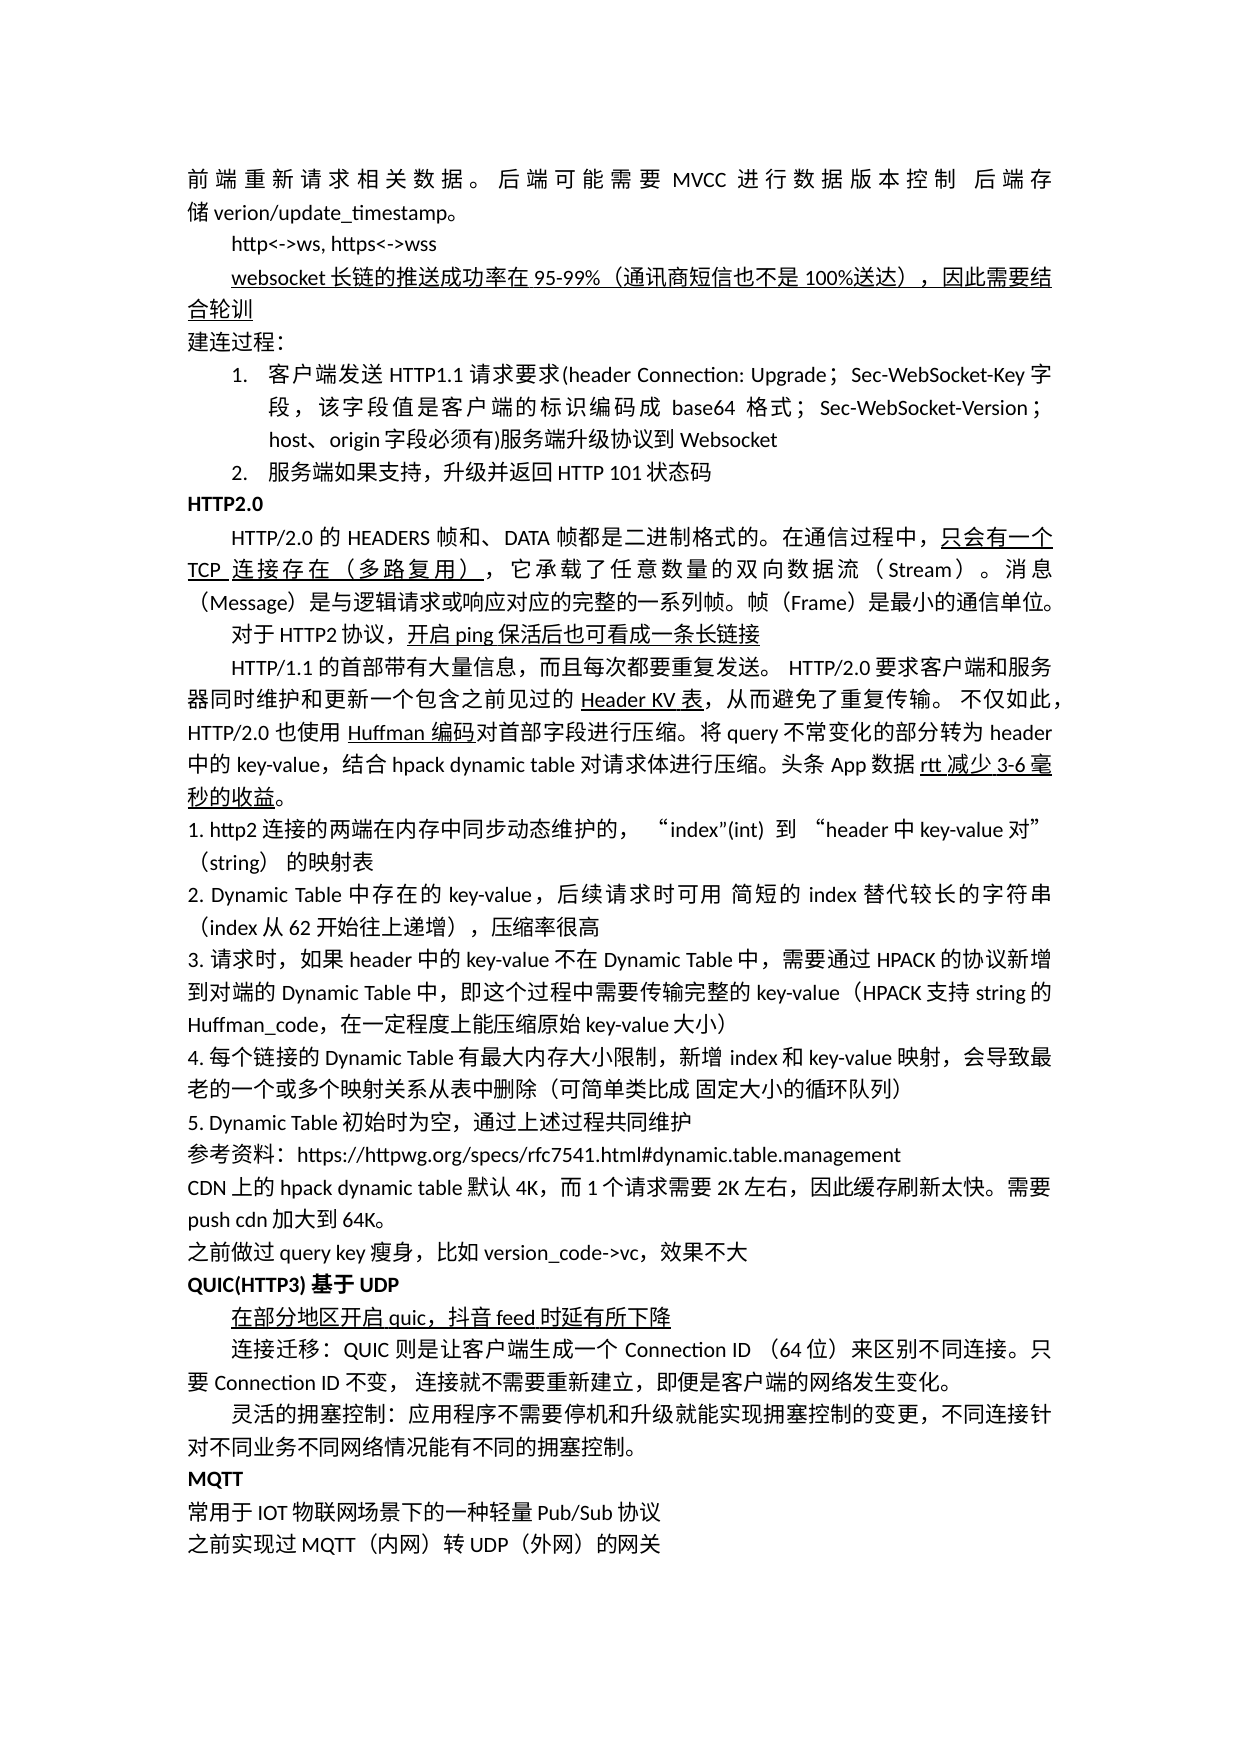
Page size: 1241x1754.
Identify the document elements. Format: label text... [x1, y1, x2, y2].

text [187, 162, 1053, 227]
text 常用于IOT物联网场景下的一种轻量Pub/Sub协议 [187, 1494, 1053, 1527]
text HTTP/1.1 的首部带有大量信息，而且每次都要重复发送。 HTTP/2.0 要求客户端和服务器同时维护和更新一个包含之前见过的Header KV表，从而避免了重复传输。 不仅如此，HTTP/2.0 也使用 Huffman 编码对首部字段进行压缩。将query不常变化的部分转为header中的key-value，结合hpack dynamic table对请求体进行压缩。头条App数据rtt 减少3-6毫秒的收益。 [187, 649, 1053, 812]
text 灵活的拥塞控制：应用程序不需要停机和升级就能实现拥塞控制的变更，不同连接针对不同业务不同网络情况能有不同的拥塞控制。 [187, 1397, 1053, 1462]
text 在部分地区开启quic，抖音feed时延有所下降​ [187, 1299, 1053, 1332]
list 服务端如果支持，升级并返回HTTP 101状态码 [231, 454, 1053, 487]
text CDN上的hpack dynamic table默认4K，而1个请求需要2K左右，因此缓存刷新太快。需要push cdn加大到64K。 [187, 1169, 1053, 1234]
text HTTP2.0 [187, 487, 1053, 519]
text 之前实现过MQTT（内网）转UDP（外网）的网关 [187, 1527, 1053, 1559]
list 客户端发送HTTP1.1请求要求(header Connection: Upgrade；Sec-WebSocket-Key字段，该字段值是客户端的标识编码成 base64 格式；Sec-WebSocket-Version；host、origin字段必须有)服务端升级协议到Websocket [231, 357, 1053, 454]
text HTTP/2.0 的 HEADERS 帧和、DATA 帧都是二进制格式的。在通信过程中，只会有一个 TCP 连接存在（多路复用），它承载了任意数量的双向数据流（Stream）。消息（Message）是与逻辑请求或响应对应的完整的一系列帧。帧（Frame）是最小的通信单位。 [187, 519, 1053, 617]
text 参考资料：https://httpwg.org/specs/rfc7541.html#dynamic.table.management [187, 1137, 1053, 1169]
text 5. Dynamic Table初始时为空，通过上述过程共同维护 [187, 1104, 1053, 1137]
text 对于HTTP2协议，开启ping保活后也可看成一条长链接 [187, 617, 1053, 649]
text http<->ws, https<->wss [187, 227, 1053, 259]
text QUIC(HTTP3) 基于UDP [187, 1267, 1053, 1299]
text 3. 请求时，如果header中的key-value不在Dynamic Table中，需要通过HPACK的协议新增到对端的Dynamic Table中，即这个过程中需要传输完整的key-value（HPACK支持string的Huffman_code，在一定程度上能压缩原始key-value大小） [187, 942, 1053, 1039]
text 2. Dynamic Table中存在的key-value，后续请求时可用 简短的index替代较长的字符串（index从 62 开始往上递增），压缩率很高 [187, 877, 1053, 942]
text 之前做过query key瘦身，比如version_code->vc，效果不大 [187, 1234, 1053, 1267]
text 1. http2连接的两端在内存中同步动态维护的， “index”(int) 到 “header中key-value对”（string） 的映射表 [187, 812, 1053, 877]
text 连接迁移：QUIC 则是让客户端生成一个 Connection ID （64位）来区别不同连接。只要 Connection ID 不变， 连接就不需要重新建立，即便是客户端的网络发生变化。 [187, 1332, 1053, 1397]
text websocket长链的推送成功率在95-99%（通讯商短信也不是100%送达），因此需要结合轮训 [187, 259, 1053, 324]
text 建连过程： [187, 324, 1053, 357]
text MQTT [187, 1462, 1053, 1494]
text 4. 每个链接的Dynamic Table有最大内存大小限制，新增 index和key-value 映射，会导致最老的一个或多个映射关系从表中删除（可简单类比成 固定大小的循环队列） [187, 1039, 1053, 1104]
